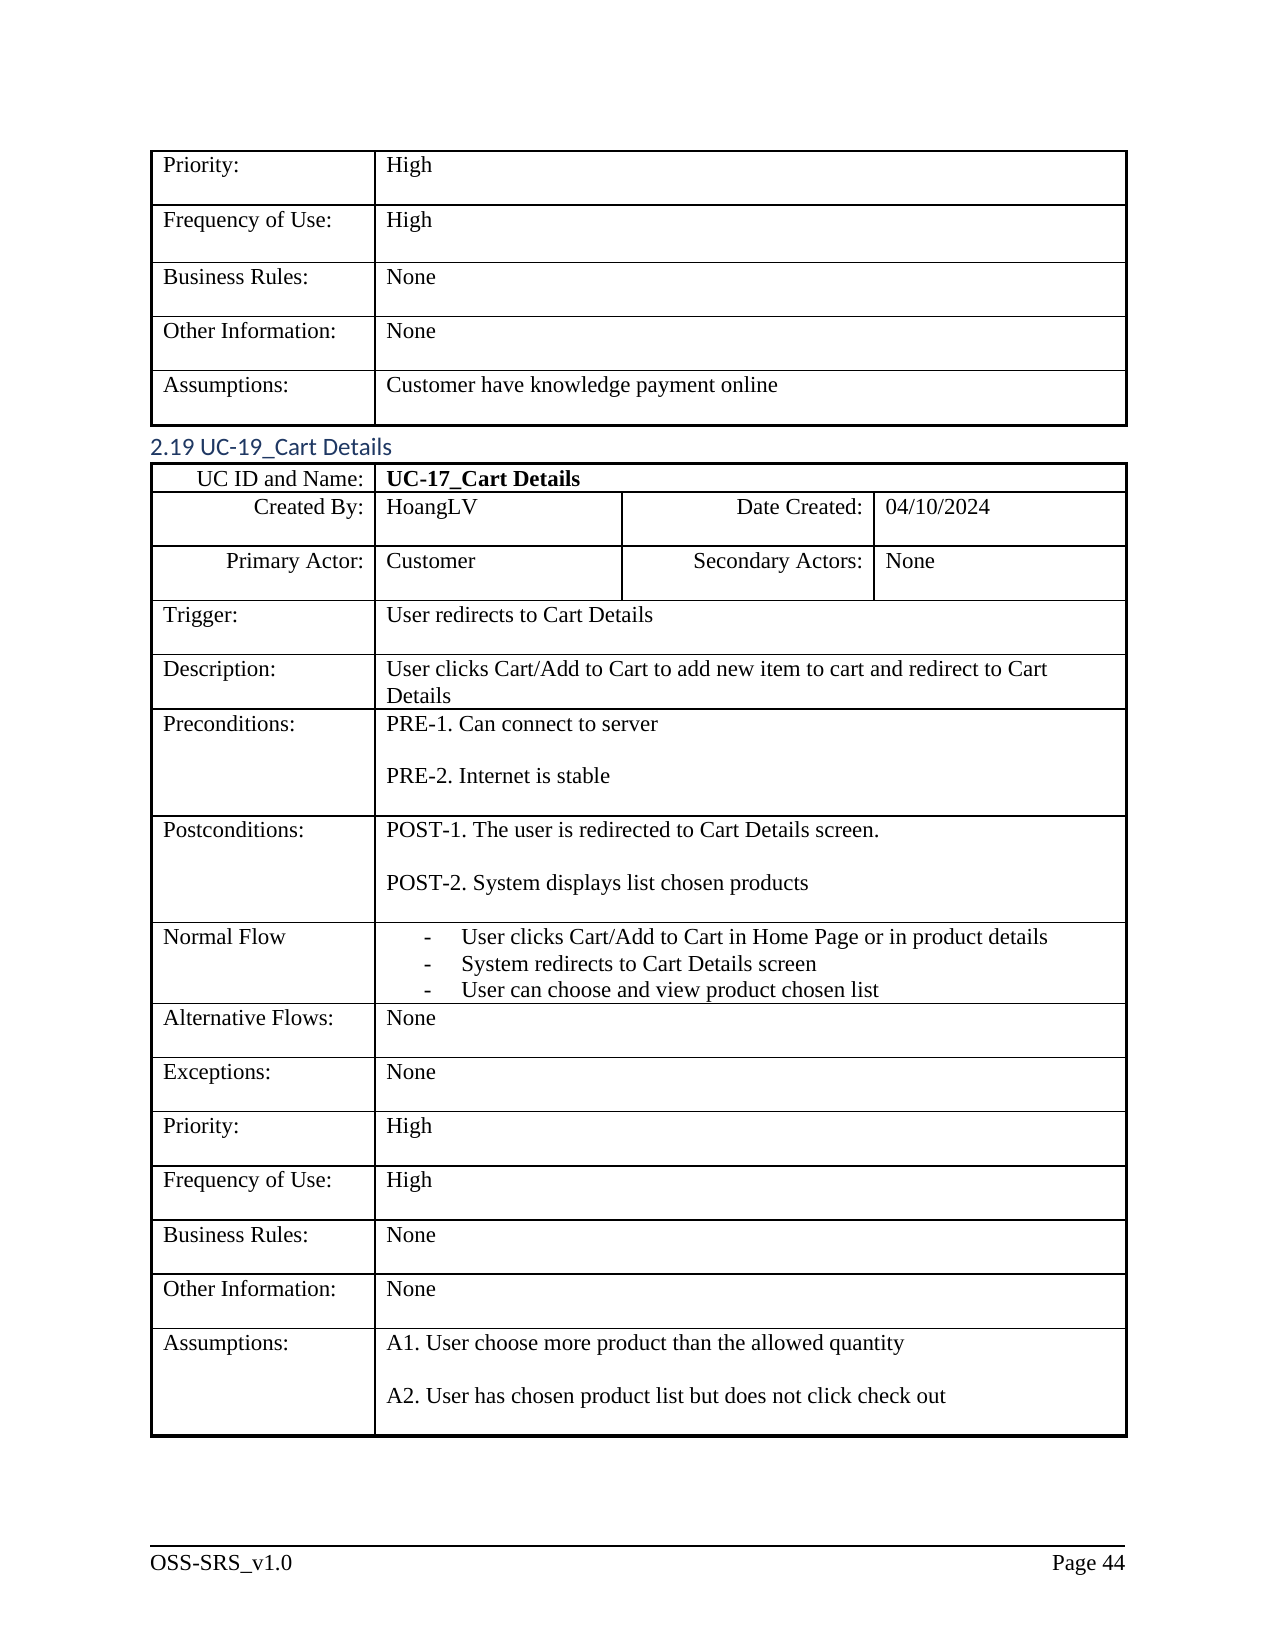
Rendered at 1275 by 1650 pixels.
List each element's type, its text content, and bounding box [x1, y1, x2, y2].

table_header UC-17_Cart Details [376, 465, 1125, 491]
table_cell None [875, 547, 1125, 599]
table_cell None [376, 1004, 1125, 1057]
table_cell High [376, 152, 1125, 204]
table_cell High [376, 1112, 1125, 1165]
table_cell Customer have knowledge payment online [376, 371, 1125, 424]
table_cell Trigger: [153, 601, 374, 654]
table_cell Postconditions: [153, 817, 374, 922]
subtitle 2.19 UC-19_Cart Details [150, 431, 1125, 462]
table_cell Assumptions: [153, 371, 374, 424]
table_cell Frequency of Use: [153, 1167, 374, 1219]
table_header UC ID and Name: [153, 465, 374, 491]
table_cell None [376, 1058, 1125, 1111]
table_cell None [376, 1275, 1125, 1327]
table_cell High [376, 206, 1125, 261]
table_cell High [376, 1167, 1125, 1219]
table_cell Created By: [153, 493, 374, 545]
table_cell Description: [153, 655, 374, 708]
table_cell Business Rules: [153, 1221, 374, 1273]
table_cell Alternative Flows: [153, 1004, 374, 1057]
table_cell Normal Flow [153, 923, 374, 1002]
table_cell POST-1. The user is redirected to Cart Details screen. POST-2. System displays list chosen products [376, 817, 1125, 922]
table_cell Exceptions: [153, 1058, 374, 1111]
table_cell Customer [376, 547, 621, 599]
table_cell Secondary Actors: [623, 547, 873, 599]
table_cell Date Created: [623, 493, 873, 545]
table_cell Priority: [153, 152, 374, 204]
table_cell User clicks Cart/Add to Cart in Home Page or in product details System redirects to Cart Details screen User can choose and view product chosen list [376, 923, 1125, 1002]
table_cell Priority: [153, 1112, 374, 1165]
table_cell Business Rules: [153, 263, 374, 316]
table_cell User clicks Cart/Add to Cart to add new item to cart and redirect to Cart Details [376, 655, 1125, 708]
table_cell None [376, 317, 1125, 370]
table_cell PRE-1. Can connect to server PRE-2. Internet is stable [376, 710, 1125, 815]
table_cell Other Information: [153, 317, 374, 370]
table_cell Preconditions: [153, 710, 374, 815]
table_cell Frequency of Use: [153, 206, 374, 261]
table_cell HoangLV [376, 493, 621, 545]
table_cell A1. User choose more product than the allowed quantity A2. User has chosen product list but does not click check out [376, 1329, 1125, 1434]
table_cell Primary Actor: [153, 547, 374, 599]
table_cell Other Information: [153, 1275, 374, 1327]
table_cell None [376, 1221, 1125, 1273]
table_cell None [376, 263, 1125, 316]
table_cell User redirects to Cart Details [376, 601, 1125, 654]
table_cell Assumptions: [153, 1329, 374, 1434]
table_cell 04/10/2024 [875, 493, 1125, 545]
